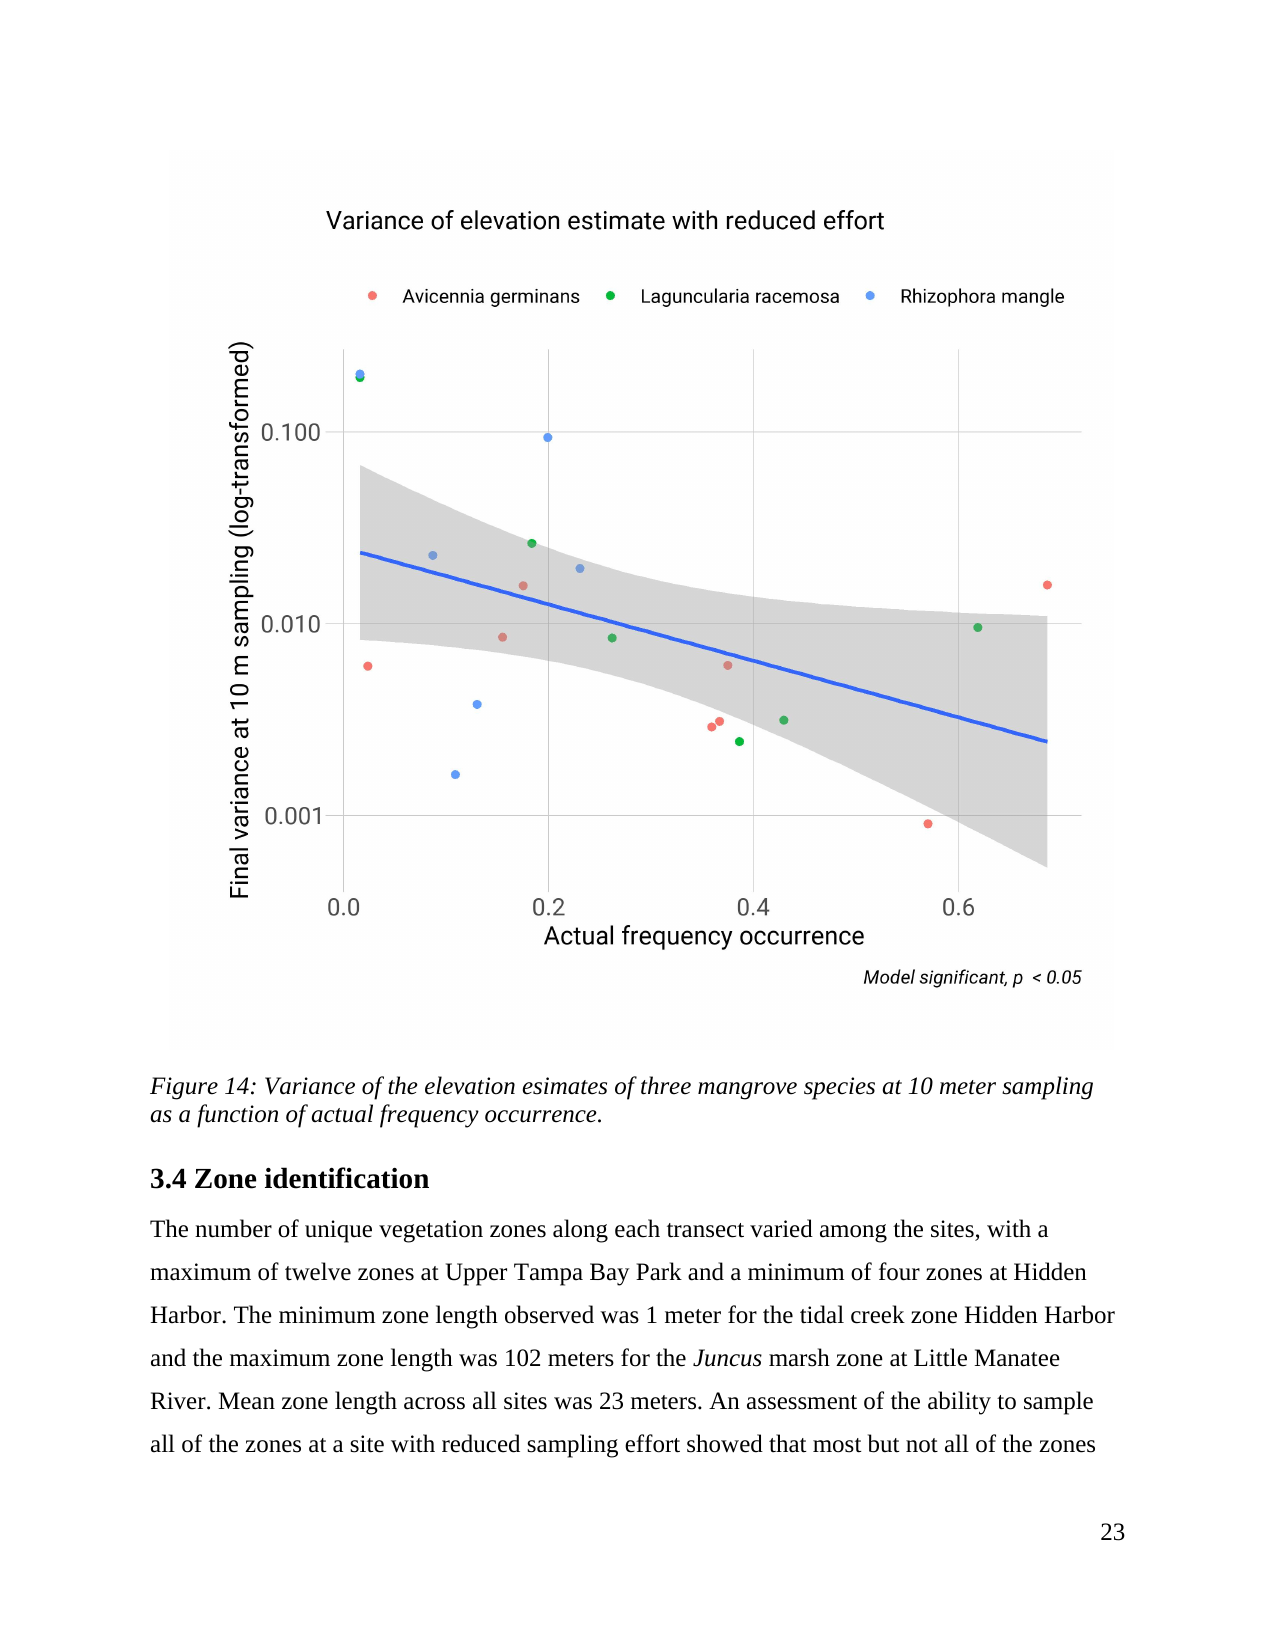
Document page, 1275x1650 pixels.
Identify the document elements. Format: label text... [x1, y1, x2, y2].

table_header Figure 14: Variance of the elevation esimates of three mangrove species at 10 meter sampling as a function of actual frequency occurrence. [139, 150, 1114, 1141]
picture [168, 150, 1114, 1050]
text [150, 1214, 1125, 1458]
subtitle 3.4 Zone identification [150, 1162, 1125, 1195]
